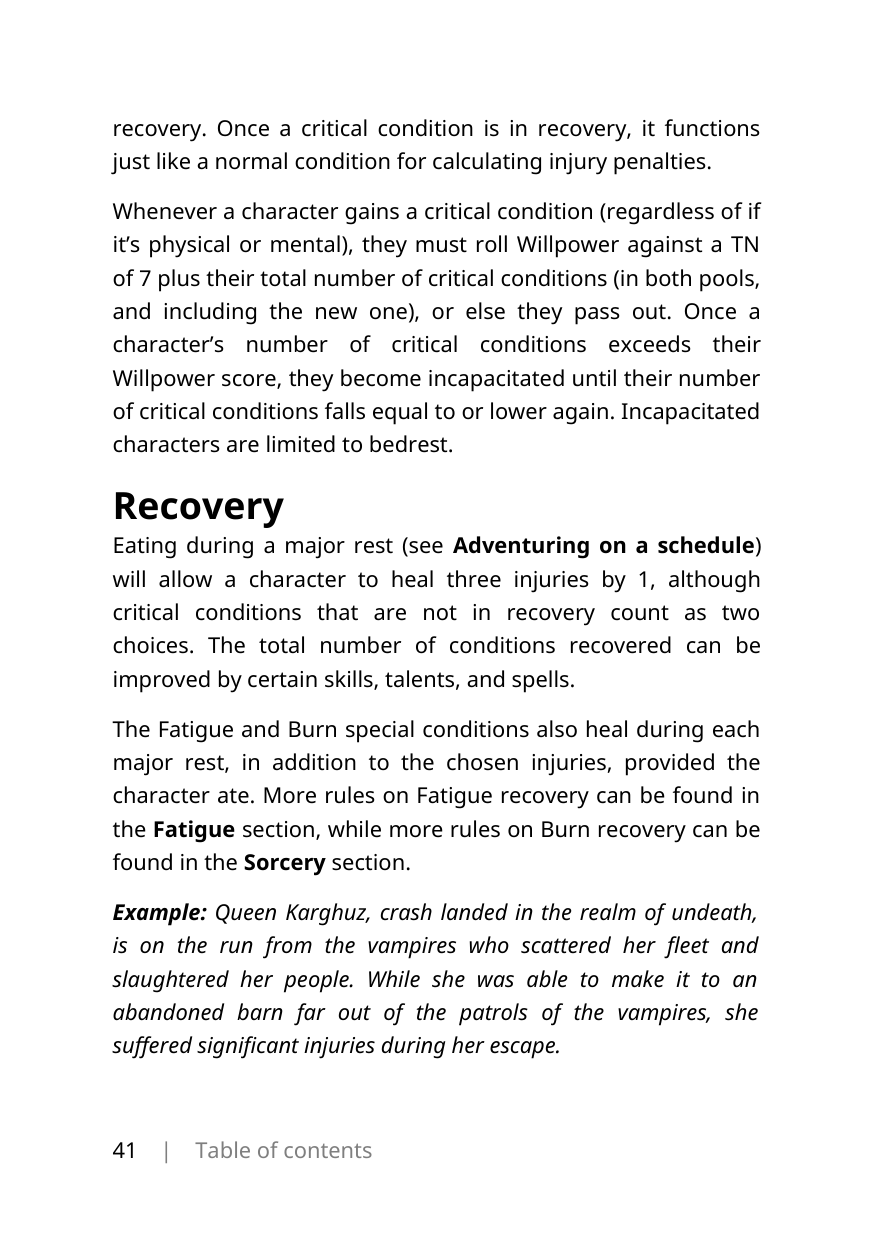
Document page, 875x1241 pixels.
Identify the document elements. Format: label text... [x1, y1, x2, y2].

text Whenever a character gains a critical condition (regardless of if it’s physical or mental), they must roll Willpower against a TN of 7 plus their total number of critical conditions (in both pools, and including the new one), or else they pass out. Once a character’s number of critical conditions exceeds their Willpower score, they become incapacitated until their number of critical conditions falls equal to or lower again. Incapacitated characters are limited to bedrest. [112, 196, 762, 459]
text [112, 112, 762, 176]
text The Fatigue and Burn special conditions also heal during each major rest, in addition to the chosen injuries, provided the character ate. More rules on Fatigue recovery can be found in the Fatigue section, while more rules on Burn recovery can be found in the Sorcery section. [112, 713, 762, 877]
text Eating during a major rest (see Adventuring on a schedule) will allow a character to heal three injuries by 1, although critical conditions that are not in recovery count as two choices. The total number of conditions recovered can be improved by certain skills, talents, and spells. [112, 530, 762, 693]
text Example: Queen Karghuz, crash landed in the realm of undeath, is on the run from the vampires who scattered her fleet and slaughtered her people. While she was able to make it to an abandoned barn far out of the patrols of the vampires, she suffered significant injuries during her escape. [112, 897, 762, 1060]
subtitle Recovery [112, 479, 762, 530]
